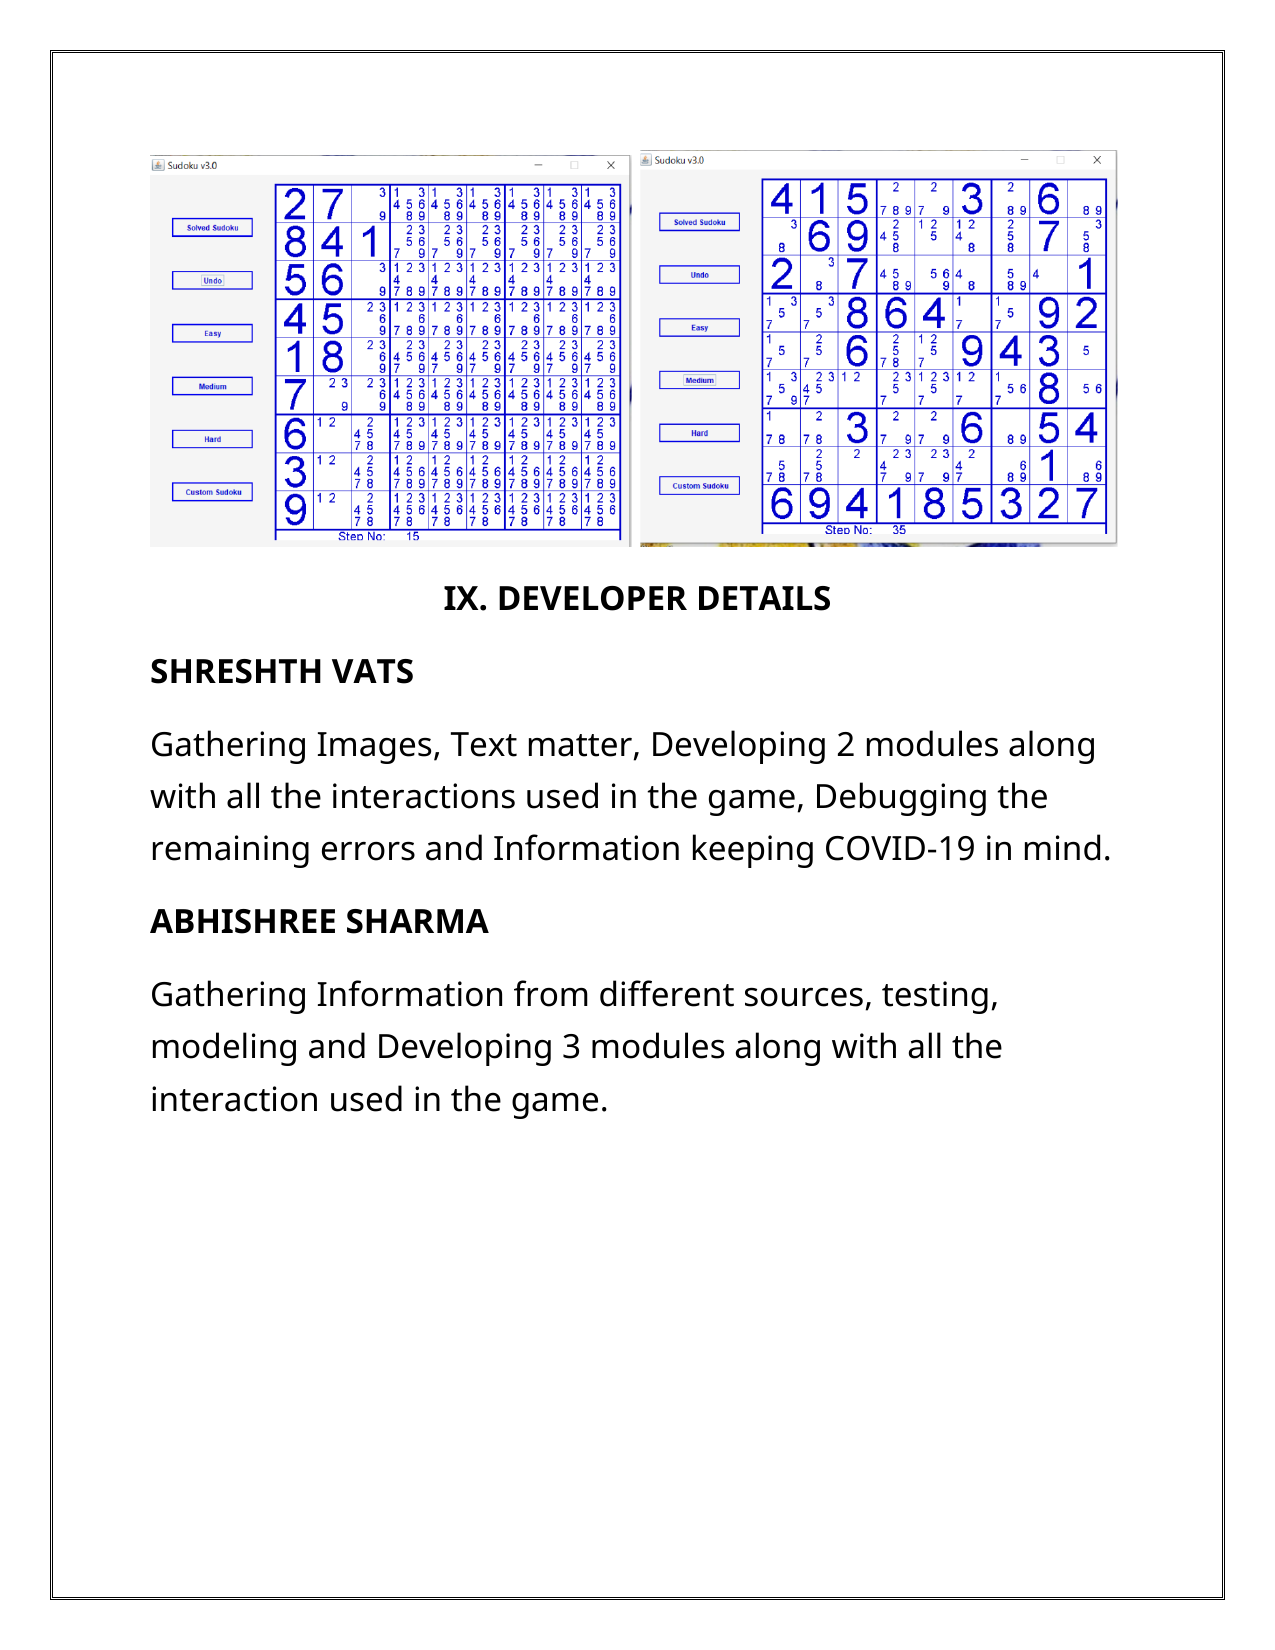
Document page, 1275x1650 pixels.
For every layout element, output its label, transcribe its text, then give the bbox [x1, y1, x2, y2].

text Gathering Information from different sources, testing, modeling and Developing 3 modules along with all the interaction used in the game. [150, 971, 1125, 1121]
text Gathering Images, Text matter, Developing 2 modules along with all the interactions used in the game, Debugging the remaining errors and Information keeping COVID-19 in mind. [150, 721, 1125, 870]
text IX. DEVELOPER DETAILS [150, 574, 1125, 620]
text ABHISHREE SHARMA [150, 898, 1125, 943]
picture [640, 150, 1118, 547]
picture [150, 155, 632, 547]
text SHRESHTH VATS [150, 648, 1125, 693]
